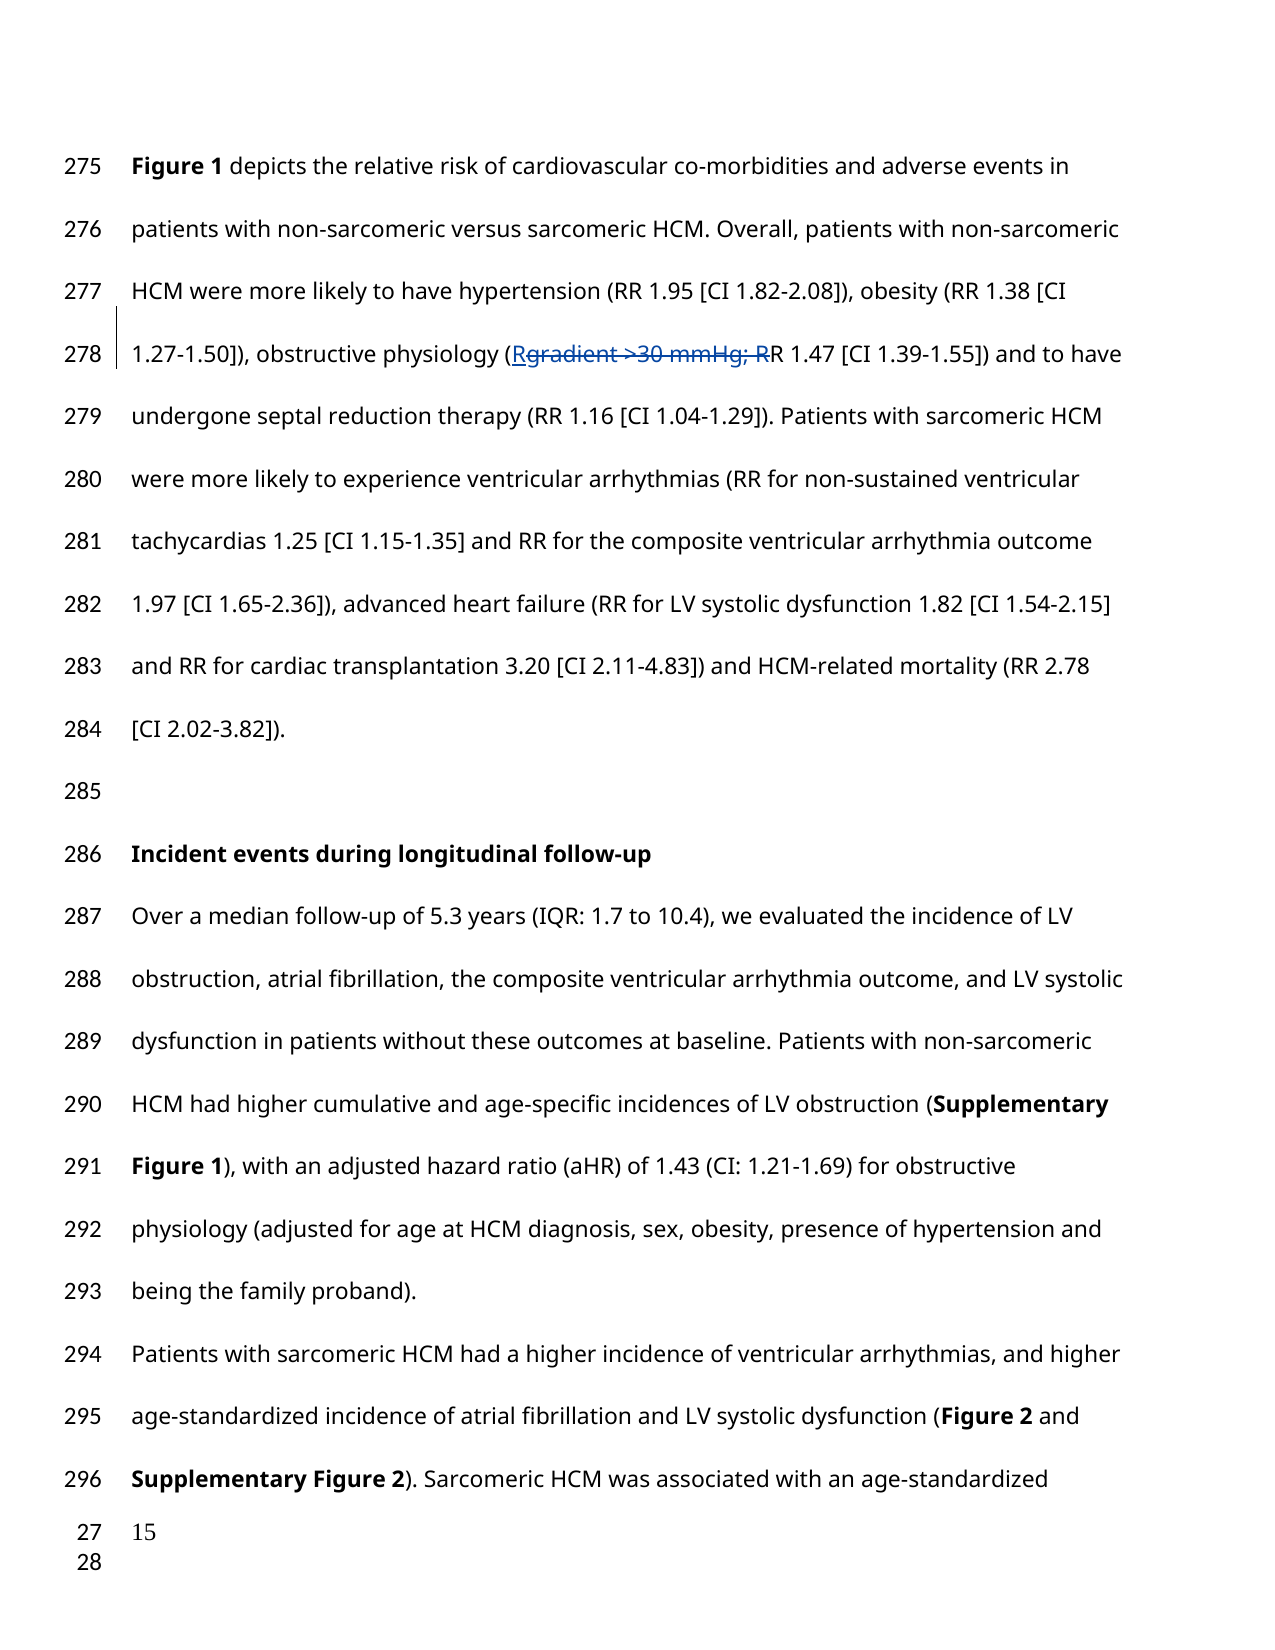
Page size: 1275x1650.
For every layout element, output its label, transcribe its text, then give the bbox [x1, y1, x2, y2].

text Over a median follow-up of 5.3 years (IQR: 1.7 to 10.4), we evaluated the incidence of LV obstruction, atrial fibrillation, the composite ventricular arrhythmia outcome, and LV systolic dysfunction in patients without these outcomes at baseline. Patients with non-sarcomeric HCM had higher cumulative and age-specific incidences of LV obstruction (Supplementary Figure 1), with an adjusted hazard ratio (aHR) of 1.43 (CI: 1.21-1.69) for obstructive physiology (adjusted for age at HCM diagnosis, sex, obesity, presence of hypertension and being the family proband). [131, 900, 1125, 1306]
text Incident events during longitudinal follow-up [131, 837, 1125, 869]
text Figure 1 depicts the relative risk of cardiovascular co-morbidities and adverse events in patients with non-sarcomeric versus sarcomeric HCM. Overall, patients with non-sarcomeric HCM were more likely to have hypertension (RR 1.95 [CI 1.82-2.08]), obesity (RR 1.38 [CI 1.27-1.50]), obstructive physiology (R 1.47 [CI 1.39-1.55]) and to have undergone septal reduction therapy (RR 1.16 [CI 1.04-1.29]). Patients with sarcomeric HCM were more likely to experience ventricular arrhythmias (RR for non-sustained ventricular tachycardias 1.25 [CI 1.15-1.35] and RR for the composite ventricular arrhythmia outcome 1.97 [CI 1.65-2.36]), advanced heart failure (RR for LV systolic dysfunction 1.82 [CI 1.54-2.15] and RR for cardiac transplantation 3.20 [CI 2.11-4.83]) and HCM-related mortality (RR 2.78 [CI 2.02-3.82]). [131, 150, 1125, 744]
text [131, 1337, 1125, 1494]
